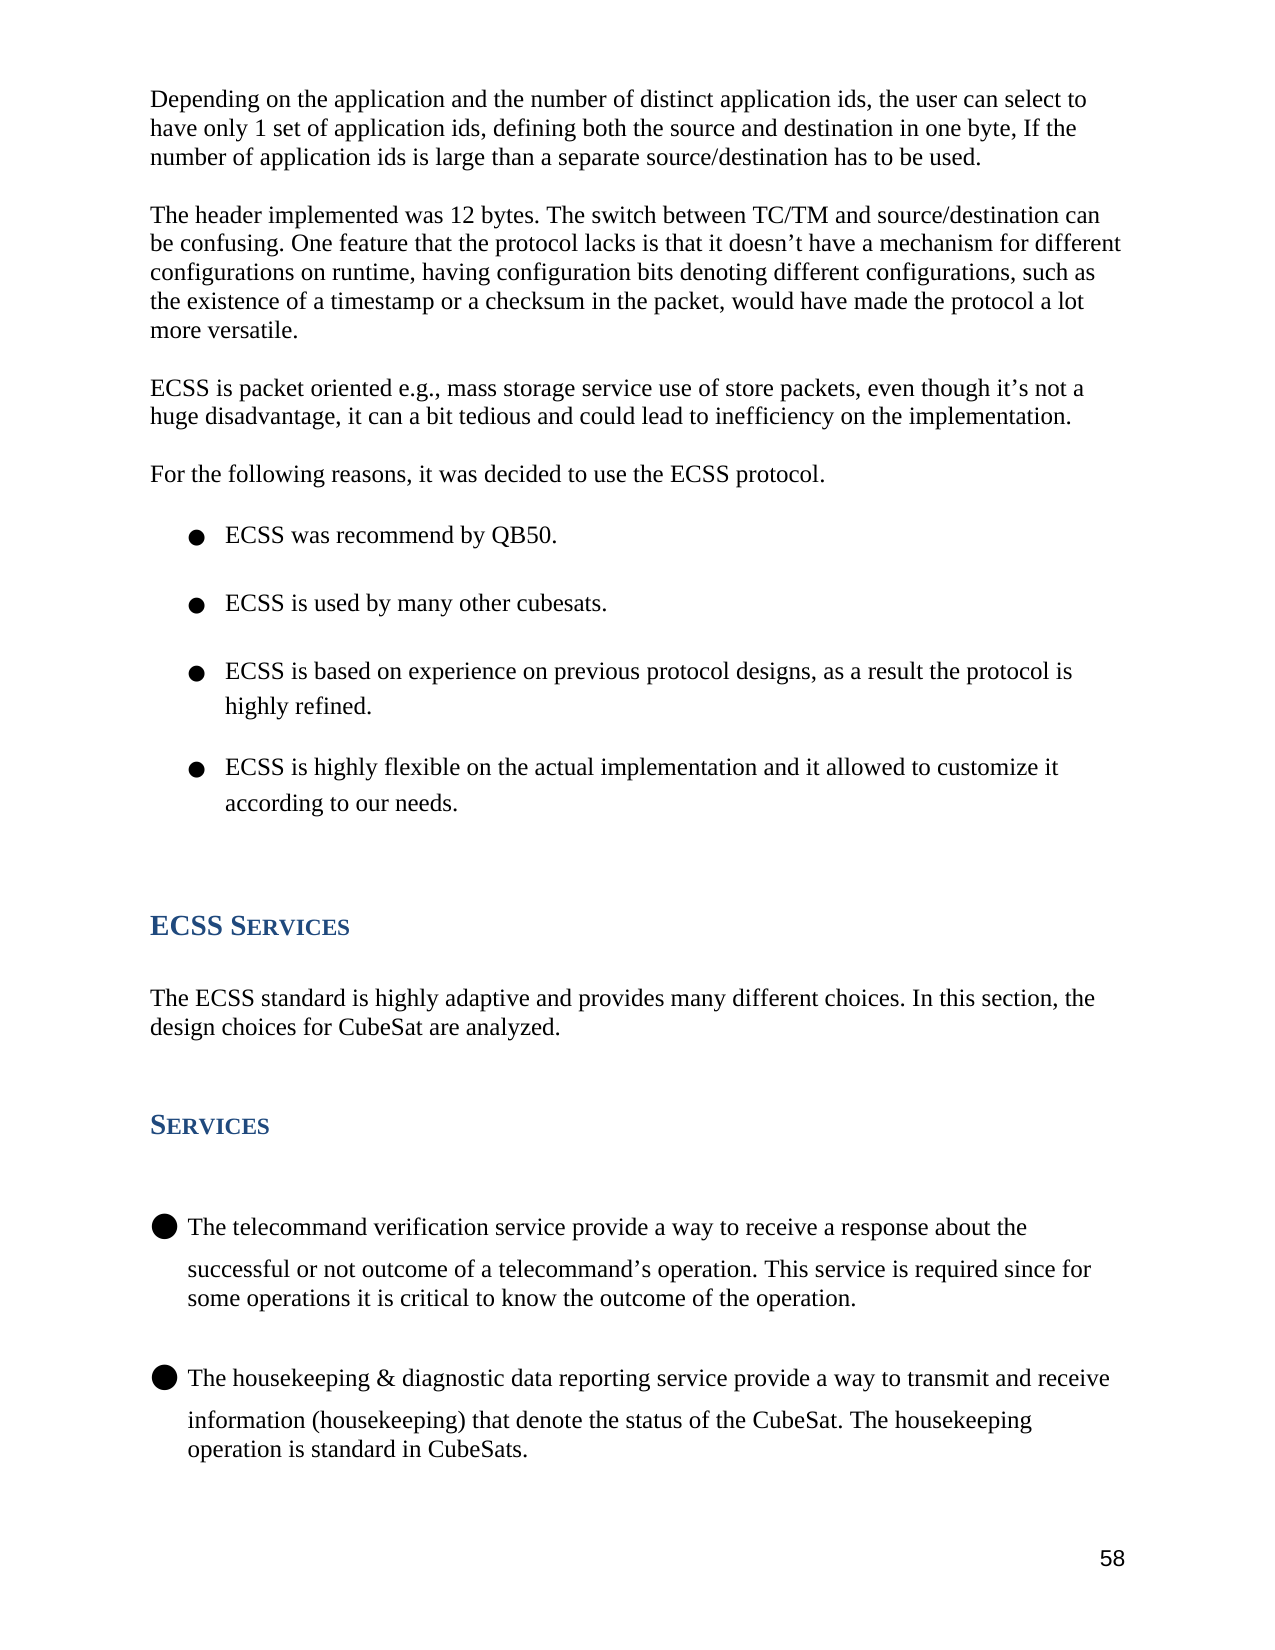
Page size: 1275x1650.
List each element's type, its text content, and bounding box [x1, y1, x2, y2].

list The housekeeping & diagnostic data reporting service provide a way to transmit and receive information (housekeeping) that denote the status of the CubeSat. The housekeeping operation is standard in CubeSats. [150, 1337, 1125, 1463]
subtitle Services [150, 1107, 1089, 1140]
text The ECSS standard is highly adaptive and provides many different choices. In this section, the design choices for CubeSat are analyzed. [150, 983, 1125, 1041]
list The telecommand verification service provide a way to receive a response about the successful or not outcome of a telecommand’s operation. This service is required since for some operations it is critical to know the outcome of the operation. [150, 1186, 1125, 1312]
text For the following reasons, it was decided to use the ECSS protocol. [150, 459, 1125, 488]
list ECSS is based on experience on previous protocol designs, as a result the protocol is highly refined. [187, 648, 1125, 720]
list ECSS is used by many other cubesats. [187, 581, 1125, 623]
text ECSS is packet oriented e.g., mass storage service use of store packets, even though it’s not a huge disadvantage, it can a bit tedious and could lead to inefficiency on the implementation. [150, 373, 1125, 430]
list ECSS was recommend by QB50. [187, 513, 1125, 556]
text Depending on the application and the number of distinct application ids, the user can select to have only 1 set of application ids, defining both the source and destination in one byte, If the number of application ids is large than a separate source/destination has to be used. [150, 84, 1125, 171]
text The header implemented was 12 bytes. The switch between TC/TM and source/destination can be confusing. One feature that the protocol lacks is that it doesn’t have a mechanism for different configurations on runtime, having configuration bits denoting different configurations, such as the existence of a timestamp or a checksum in the packet, would have made the protocol a lot more versatile. [150, 200, 1125, 343]
list ECSS is highly flexible on the actual implementation and it allowed to customize it according to our needs. [187, 745, 1125, 816]
subtitle ECSS Services [150, 908, 1089, 941]
